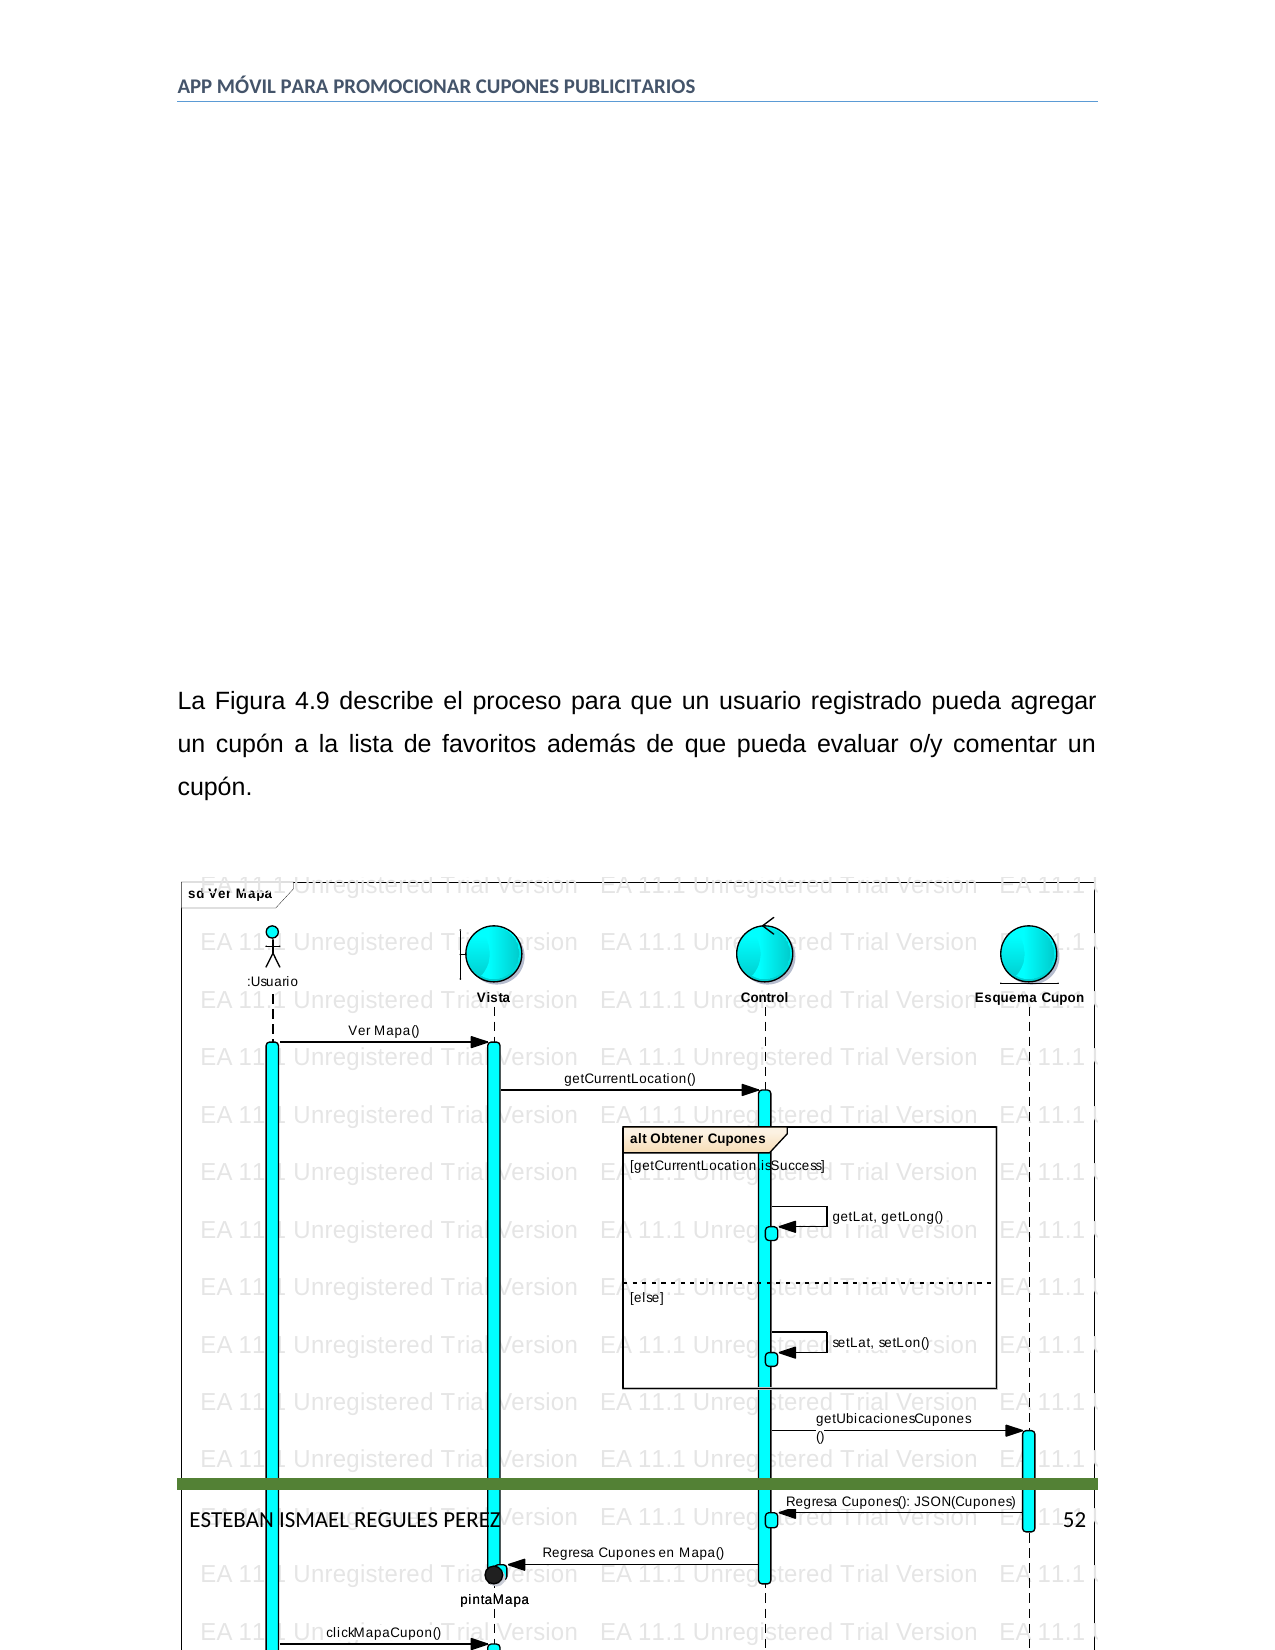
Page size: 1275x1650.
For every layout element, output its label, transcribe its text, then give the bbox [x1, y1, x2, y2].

text La Figura 4.9 describe el proceso para que un usuario registrado pueda agregar un cupón a la lista de favoritos además de que pueda evaluar o/y comentar un cupón. [177, 686, 1098, 801]
